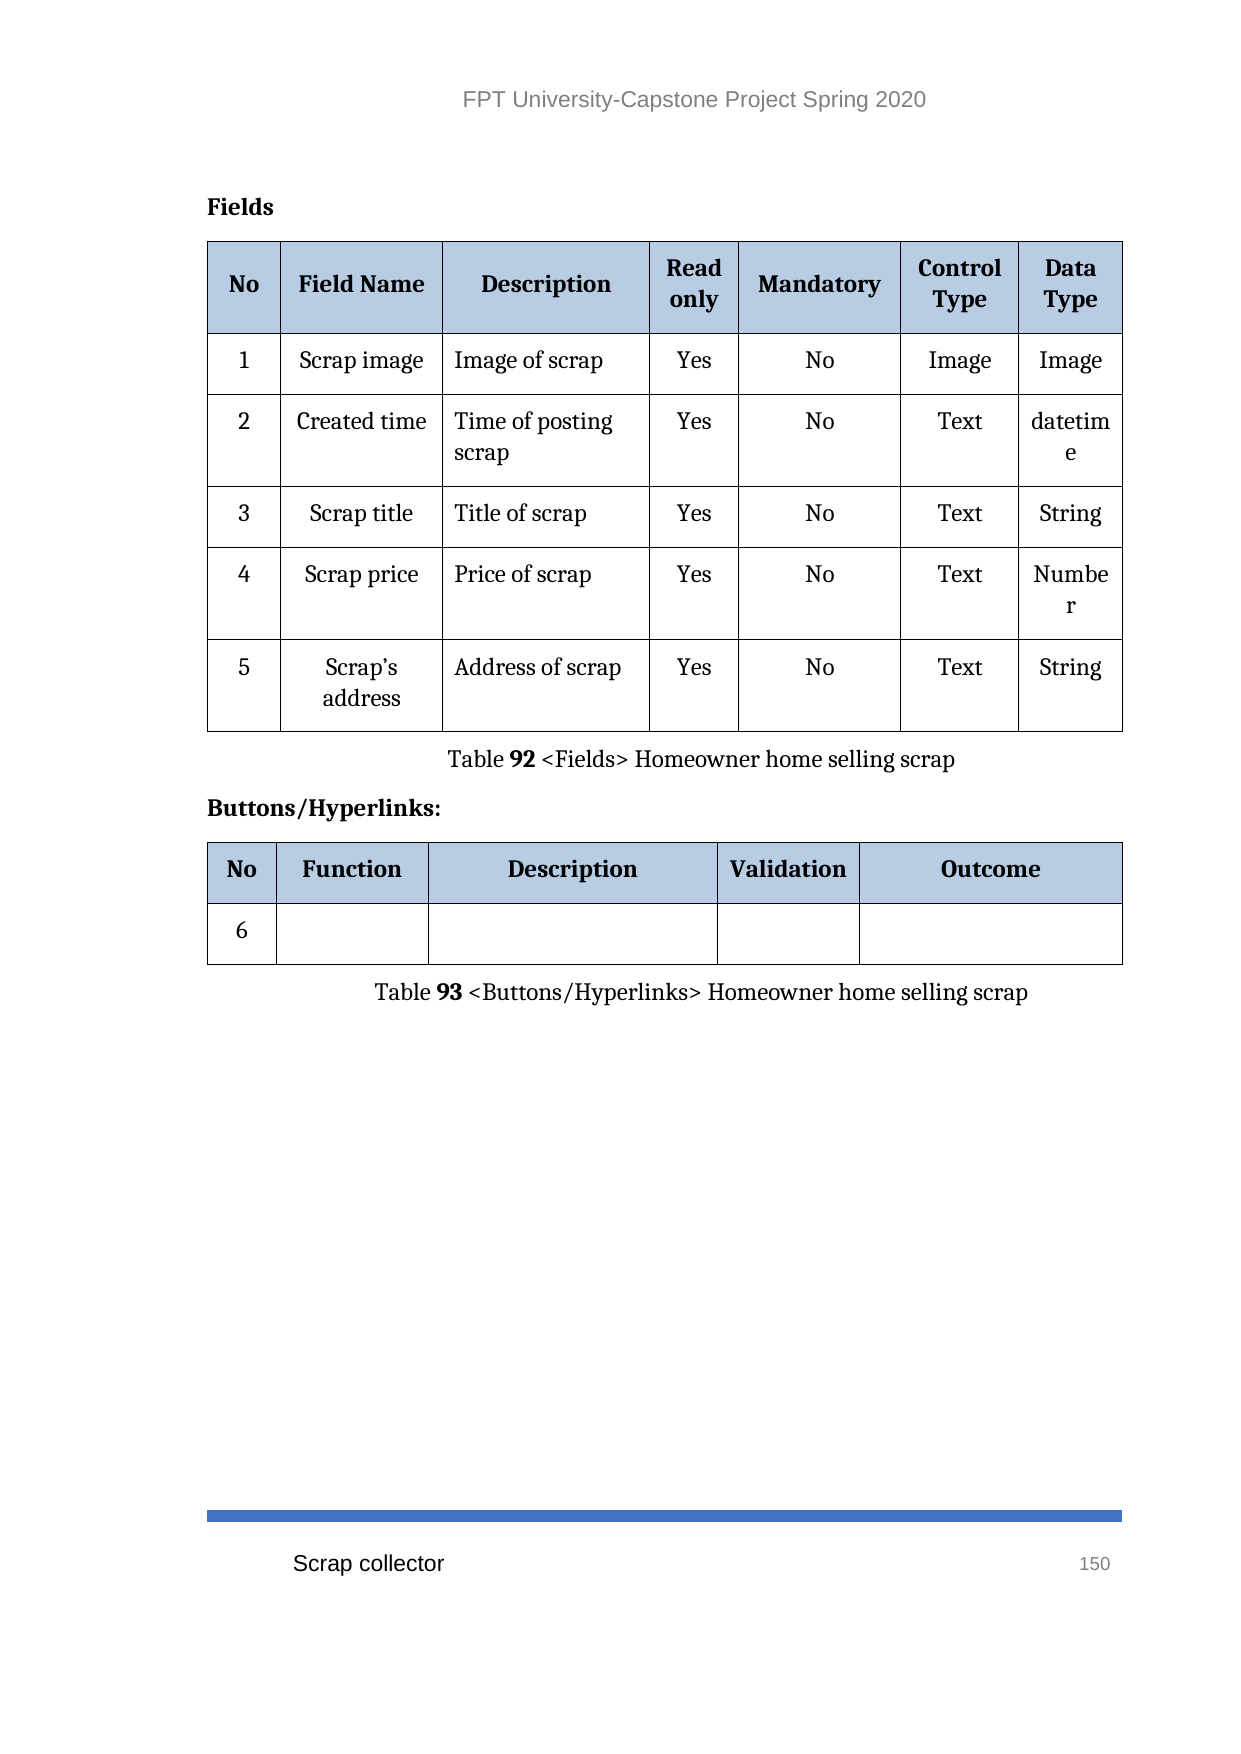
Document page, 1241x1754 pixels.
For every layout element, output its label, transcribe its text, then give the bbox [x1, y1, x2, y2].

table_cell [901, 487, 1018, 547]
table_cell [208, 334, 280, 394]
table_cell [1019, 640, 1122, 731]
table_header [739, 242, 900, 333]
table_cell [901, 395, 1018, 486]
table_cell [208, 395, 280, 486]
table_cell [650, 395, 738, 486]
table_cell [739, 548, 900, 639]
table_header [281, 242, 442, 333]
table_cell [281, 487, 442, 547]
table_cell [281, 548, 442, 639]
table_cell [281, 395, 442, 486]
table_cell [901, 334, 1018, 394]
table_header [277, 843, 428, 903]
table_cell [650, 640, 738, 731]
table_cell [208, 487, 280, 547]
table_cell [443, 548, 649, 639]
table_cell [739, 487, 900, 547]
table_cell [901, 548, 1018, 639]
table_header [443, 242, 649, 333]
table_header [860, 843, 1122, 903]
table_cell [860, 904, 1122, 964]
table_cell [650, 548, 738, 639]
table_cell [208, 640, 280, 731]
text Fields [207, 193, 1122, 222]
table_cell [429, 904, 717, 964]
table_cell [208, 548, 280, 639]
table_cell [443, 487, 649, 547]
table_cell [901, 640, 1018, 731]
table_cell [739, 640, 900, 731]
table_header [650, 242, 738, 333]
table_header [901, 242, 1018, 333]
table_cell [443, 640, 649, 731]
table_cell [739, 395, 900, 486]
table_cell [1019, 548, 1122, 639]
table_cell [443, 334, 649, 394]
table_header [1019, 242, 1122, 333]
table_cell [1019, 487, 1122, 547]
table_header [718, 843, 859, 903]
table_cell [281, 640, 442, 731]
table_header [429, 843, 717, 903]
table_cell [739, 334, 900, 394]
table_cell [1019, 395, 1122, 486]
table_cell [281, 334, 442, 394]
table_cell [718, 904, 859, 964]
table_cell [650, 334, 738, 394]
text Buttons/Hyperlinks: [207, 794, 1122, 823]
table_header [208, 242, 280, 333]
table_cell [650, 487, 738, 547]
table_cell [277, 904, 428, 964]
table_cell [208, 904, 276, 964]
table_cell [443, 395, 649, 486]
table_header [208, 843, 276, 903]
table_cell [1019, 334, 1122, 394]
